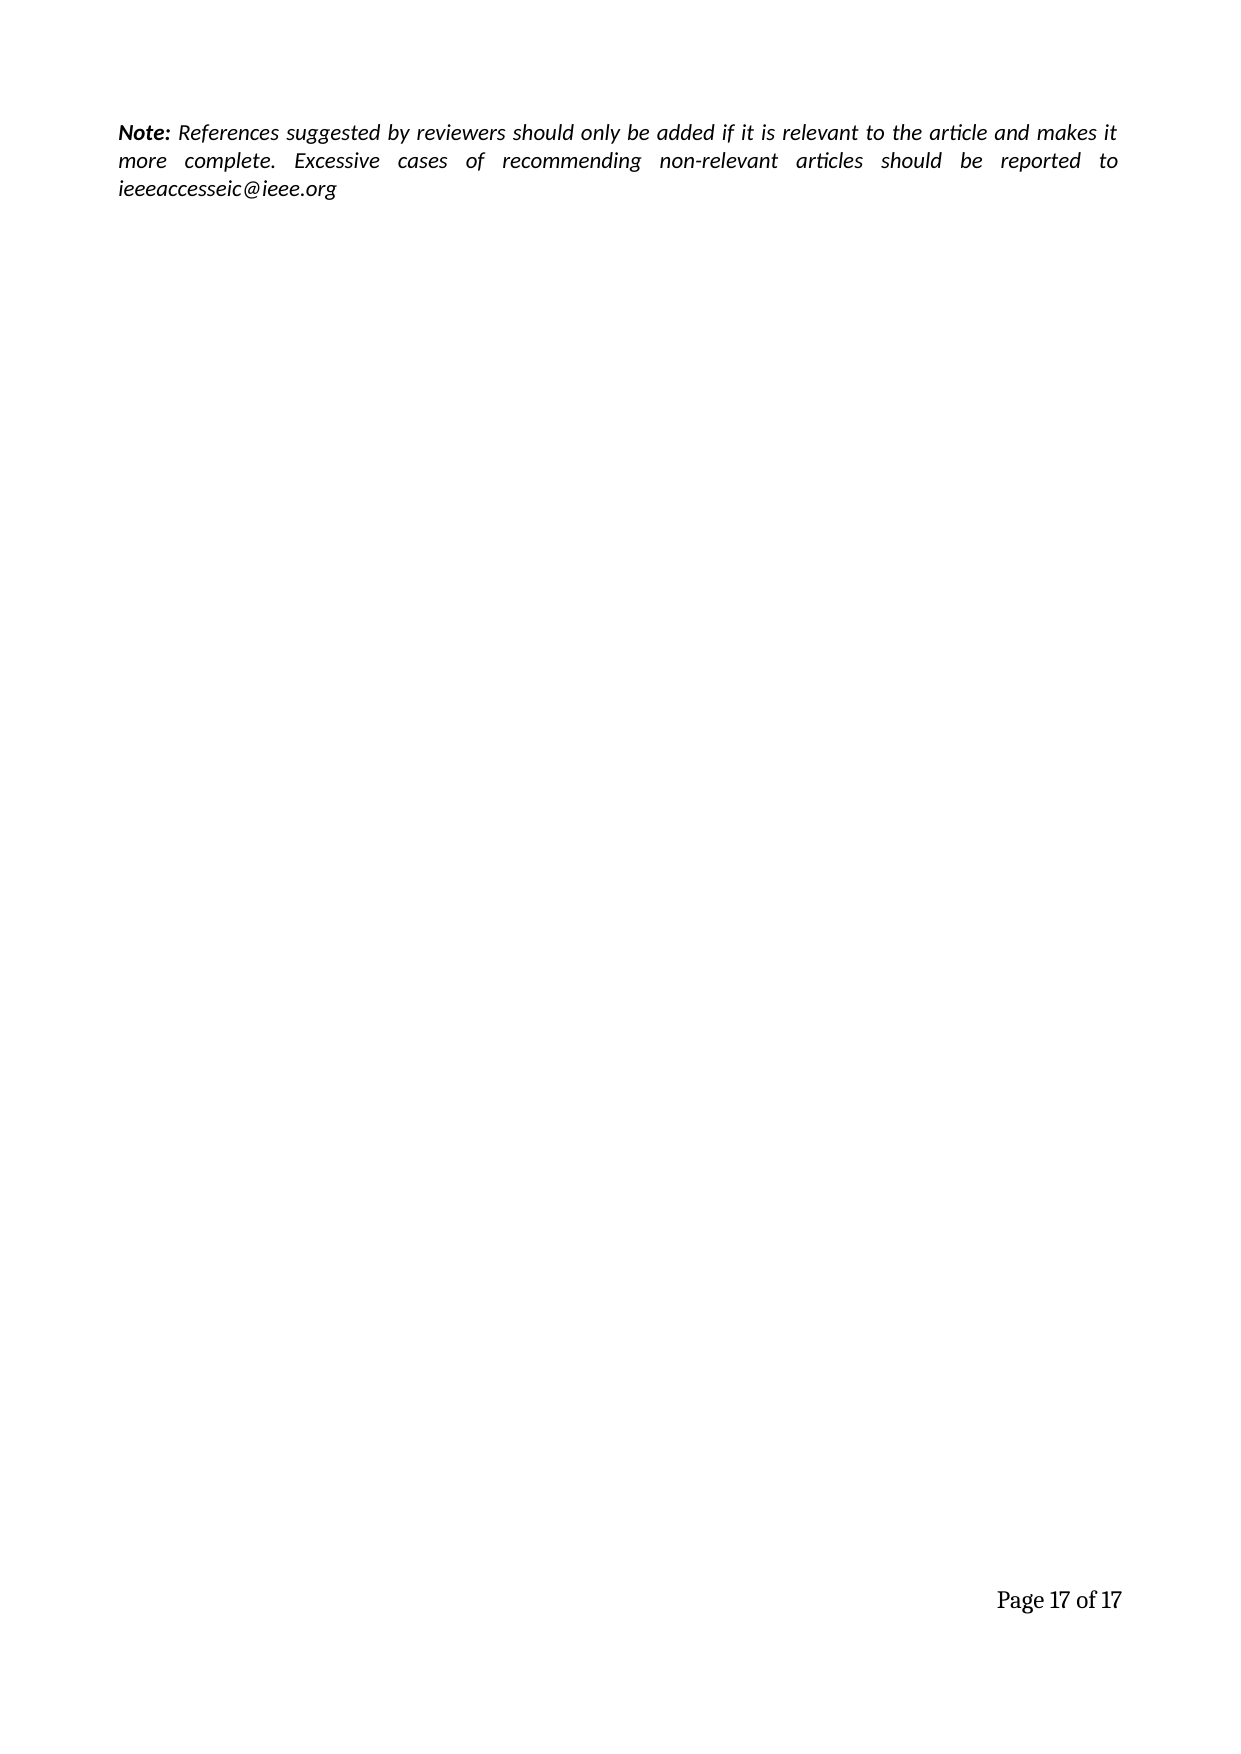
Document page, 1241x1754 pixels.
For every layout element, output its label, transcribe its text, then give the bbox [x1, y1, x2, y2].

text Note: References suggested by reviewers should only be added if it is relevant to the article and makes it more complete. Excessive cases of recommending non-relevant articles should be reported to ieeeaccesseic@ieee.org [118, 118, 1122, 202]
